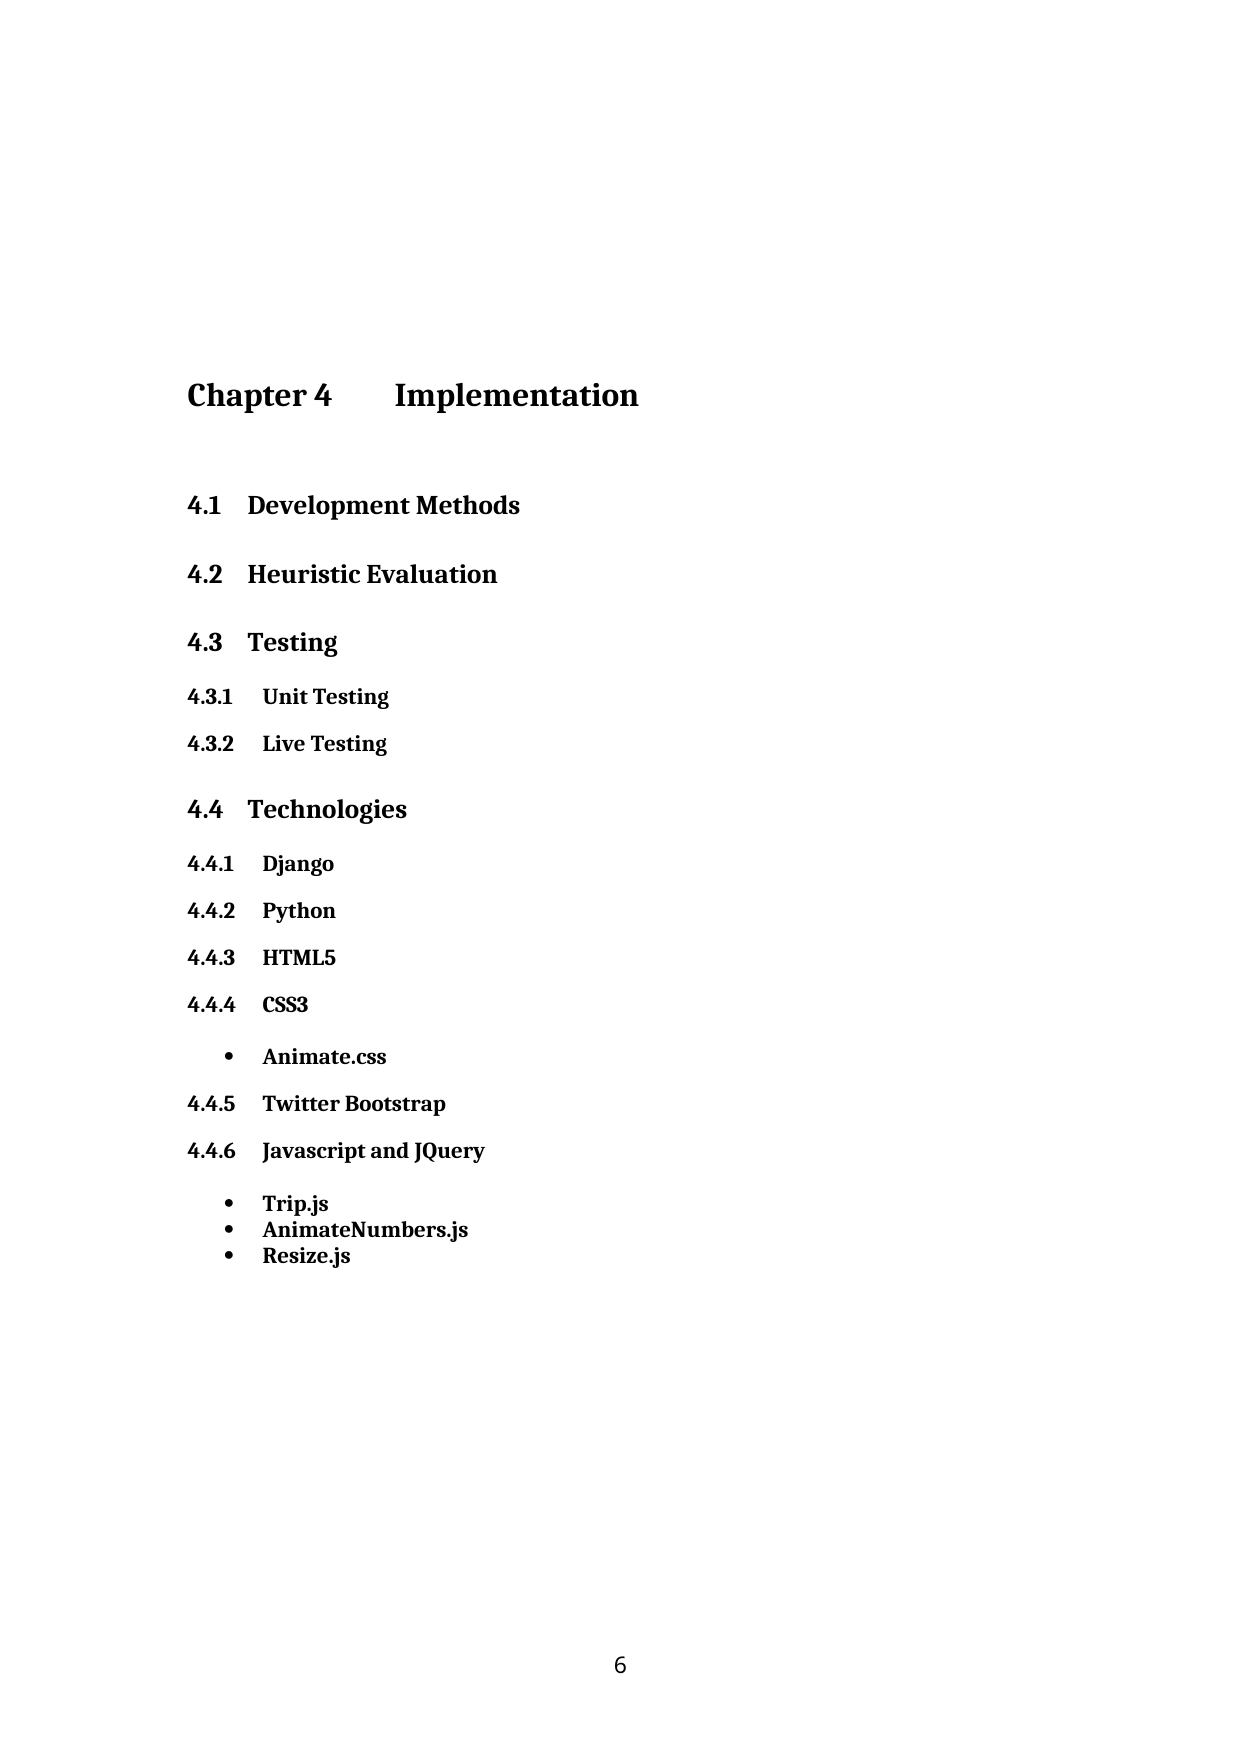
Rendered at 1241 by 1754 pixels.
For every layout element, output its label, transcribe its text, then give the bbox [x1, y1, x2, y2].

list AnimateNumbers.js [225, 1217, 1053, 1243]
list Trip.js [225, 1191, 1053, 1217]
subtitle Live Testing [187, 731, 1053, 757]
subtitle Twitter Bootstrap [187, 1091, 1053, 1117]
subtitle Heuristic Evaluation [187, 559, 1053, 590]
subtitle Development Methods [187, 490, 1053, 521]
subtitle Implementation [187, 377, 1053, 415]
list Resize.js [225, 1243, 1053, 1270]
subtitle Python [187, 898, 1053, 924]
list Animate.css [225, 1043, 1053, 1070]
subtitle Django [187, 851, 1053, 877]
subtitle Technologies [187, 794, 1053, 826]
subtitle CSS3 [187, 992, 1053, 1018]
subtitle HTML5 [187, 945, 1053, 971]
subtitle Javascript and JQuery [187, 1138, 1053, 1164]
subtitle Testing [187, 627, 1053, 658]
subtitle Unit Testing [187, 683, 1053, 710]
